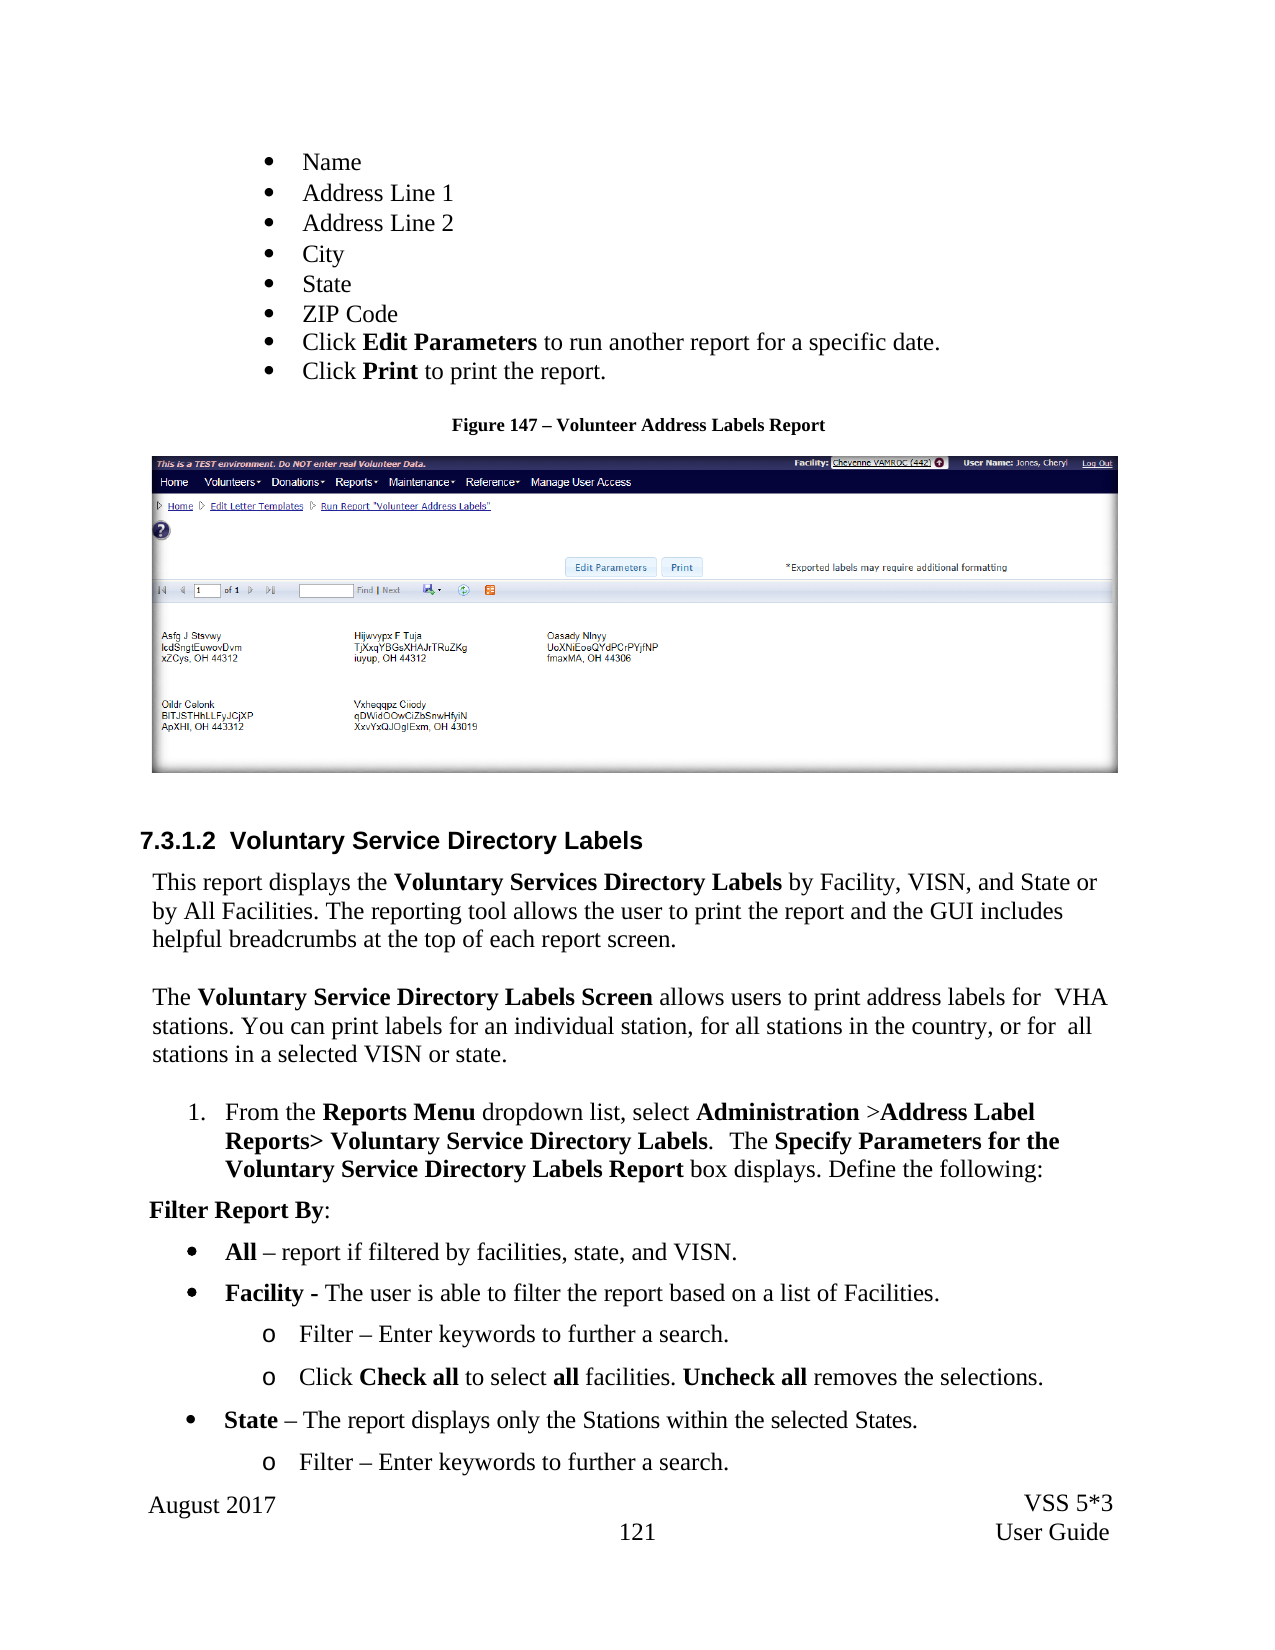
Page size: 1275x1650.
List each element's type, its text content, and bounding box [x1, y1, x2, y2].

text Filter Report By: [149, 1196, 1137, 1224]
list Filter – Enter keywords to further a search. [261, 1319, 1137, 1349]
text The Voluntary Service Directory Labels Screen allows users to print address labels for VHA stations. You can print labels for an individual station, for all stations in the country, or for all stations in a selected VISN or state. [152, 982, 1117, 1068]
list Address Line 1 [264, 176, 1137, 207]
list Click Edit Parameters to run another report for a specific date. [264, 327, 1137, 356]
list ZIP Code [264, 299, 1137, 327]
list All – report if filtered by facilities, state, and VISN. [187, 1237, 1137, 1265]
list State [264, 268, 1137, 299]
subtitle Voluntary Service Directory Labels [139, 826, 1137, 854]
picture [151, 456, 1118, 773]
list Address Line 2 [264, 207, 1137, 238]
list Click Check all to select all facilities. Uncheck all removes the selections. [261, 1362, 1137, 1393]
text This report displays the Voluntary Services Directory Labels by Facility, VISN, and State or by All Facilities. The reporting tool allows the user to print the report and the GUI includes helpful breadcrumbs at the top of each report screen. [152, 867, 1124, 953]
list Facility - The user is able to filter the report based on a list of Facilities. [187, 1278, 1137, 1306]
list Click Print to print the report. [264, 356, 1137, 385]
list City [264, 238, 1137, 268]
list State – The report displays only the Stations within the selected States. [186, 1405, 1137, 1435]
list Name [264, 146, 1137, 176]
list From the Reports Menu dropdown list, select Administration >Address Label Reports> Voluntary Service Directory Labels. The Specify Parameters for the Voluntary Service Directory Labels Report box displays. Define the following: [187, 1097, 1137, 1183]
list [261, 1447, 1137, 1478]
